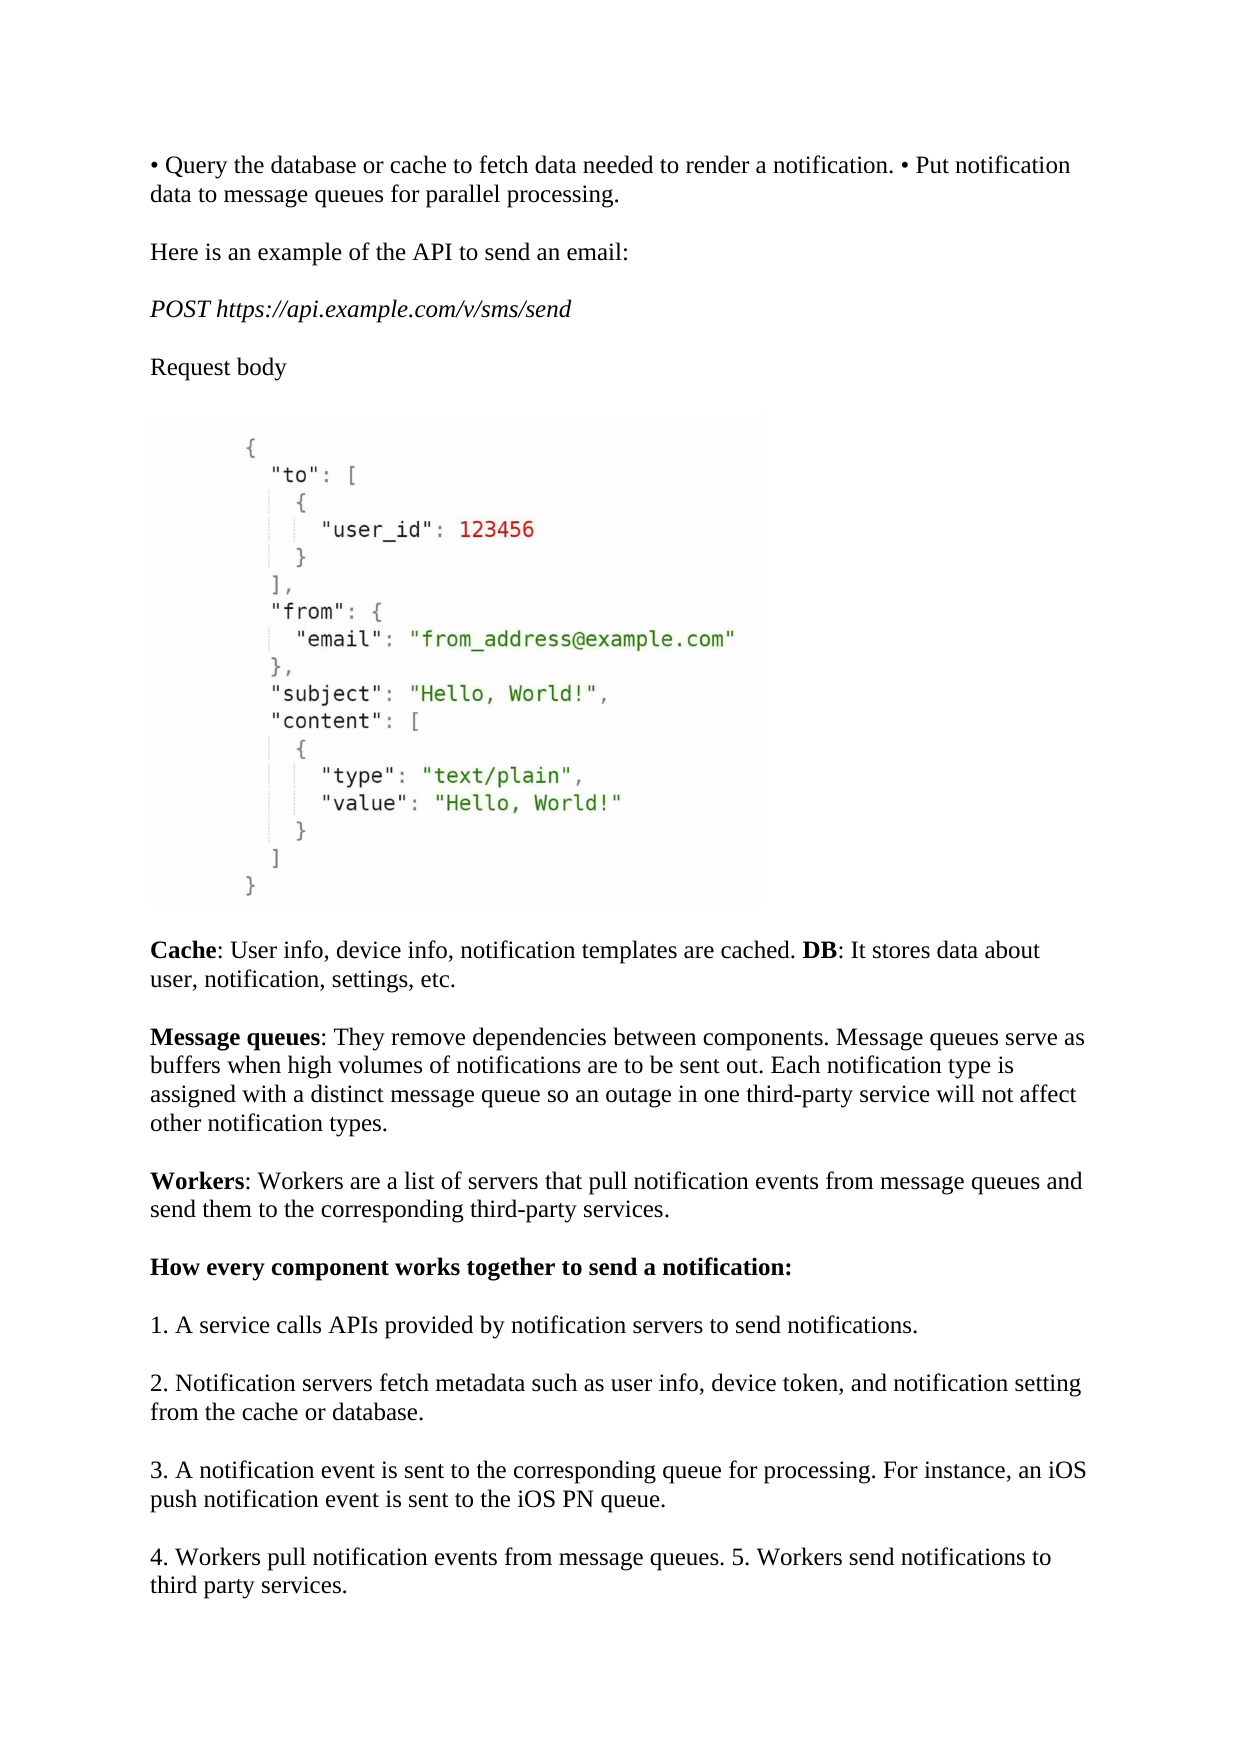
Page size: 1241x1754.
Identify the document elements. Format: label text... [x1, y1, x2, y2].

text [150, 1542, 1090, 1599]
text 3. A notification event is sent to the corresponding queue for processing. For instance, an iOS push notification event is sent to the iOS PN queue. [150, 1455, 1090, 1512]
text 2. Notification servers fetch metadata such as user info, device token, and notification setting from the cache or database. [150, 1368, 1090, 1426]
text Message queues: They remove dependencies between components. Message queues serve as buffers when high volumes of notifications are to be sent out. Each notification type is assigned with a distinct message queue so an outage in one third-party service will not affect other notification types. [150, 1022, 1090, 1137]
text Workers: Workers are a list of servers that pull notification events from message queues and send them to the corresponding third-party services. [150, 1166, 1090, 1223]
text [150, 150, 1090, 207]
text Request body [150, 352, 1090, 381]
text 1. A service calls APIs provided by notification servers to send notifications. [150, 1310, 1090, 1339]
text Here is an example of the API to send an email: [150, 237, 1090, 265]
text How every component works together to send a notification: [150, 1252, 1090, 1281]
picture [150, 410, 764, 906]
text Cache: User info, device info, notification templates are cached. DB: It stores data about user, notification, settings, etc. [150, 935, 1090, 992]
text POST https://api.example.com/v/sms/send [150, 294, 1090, 323]
